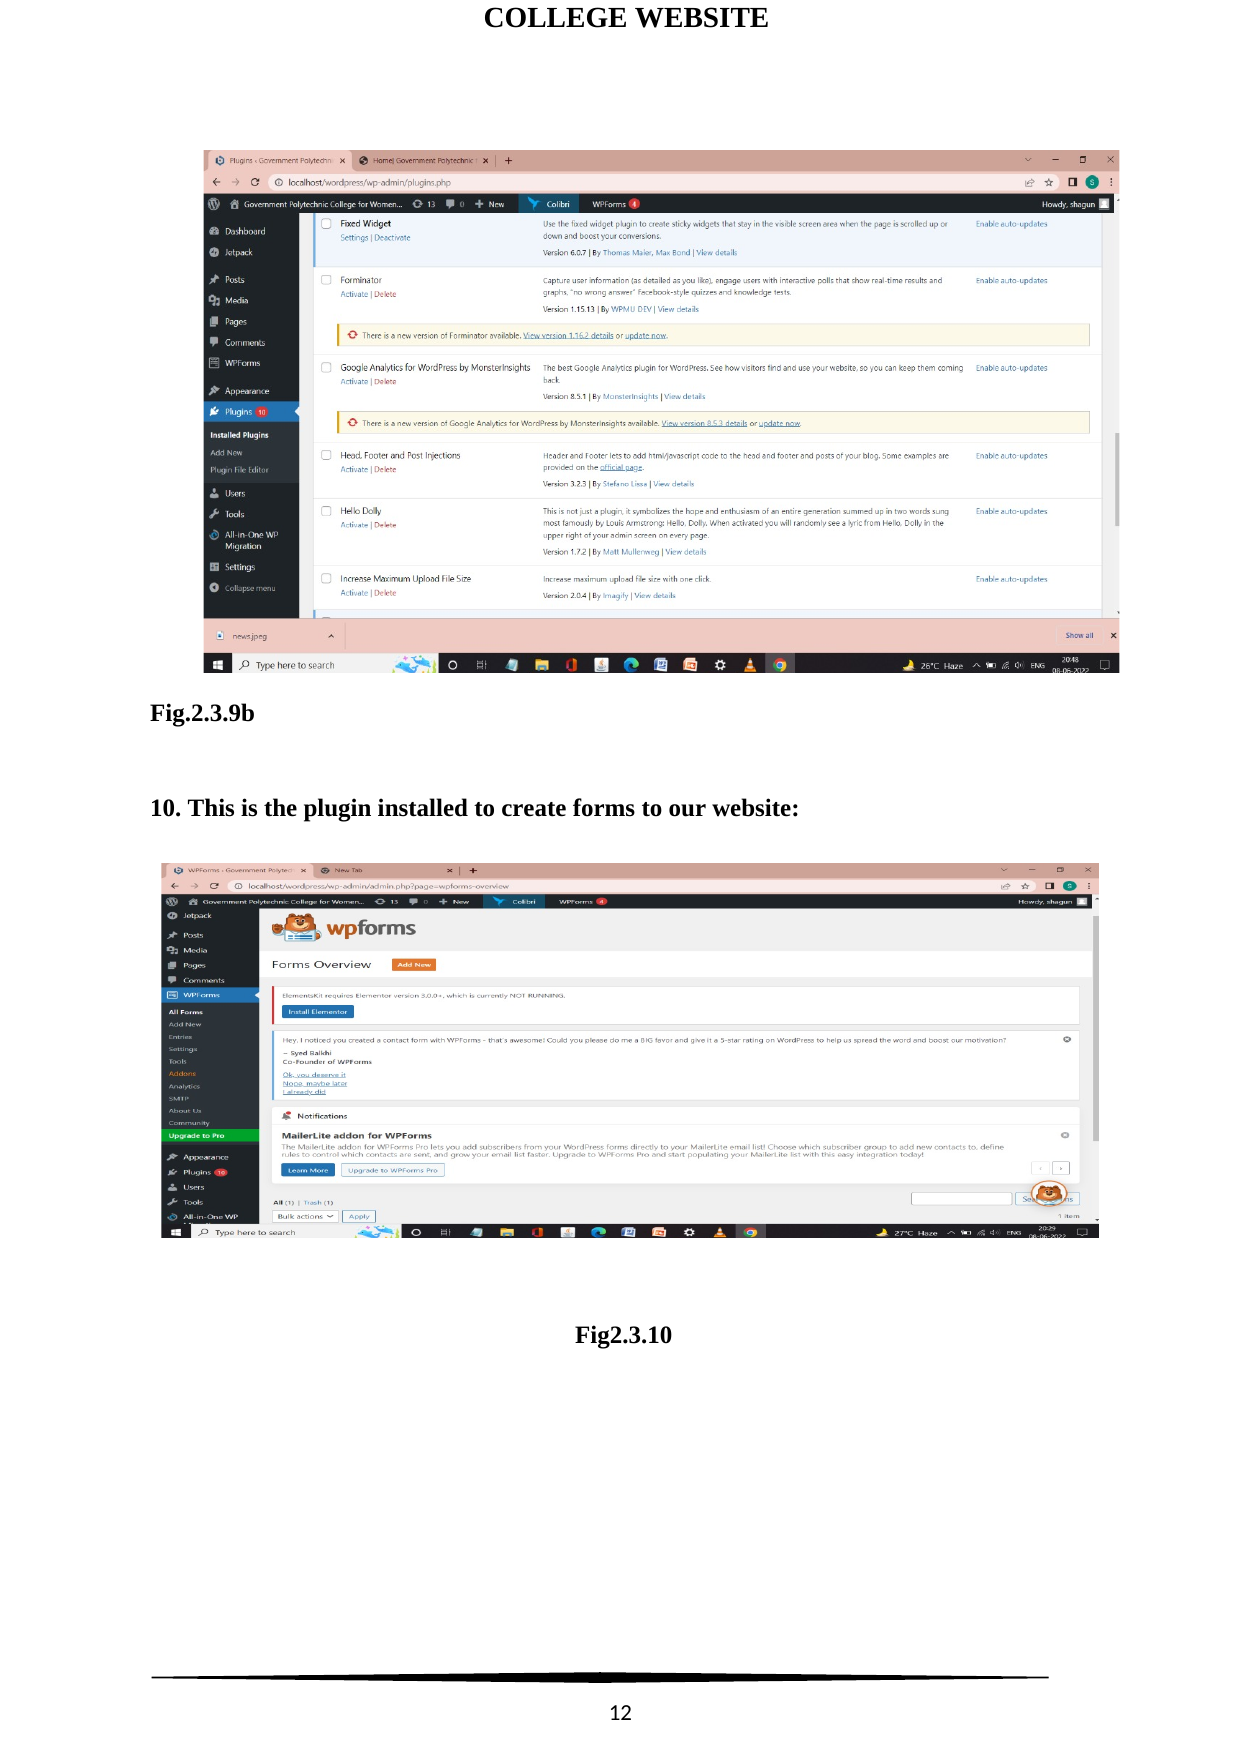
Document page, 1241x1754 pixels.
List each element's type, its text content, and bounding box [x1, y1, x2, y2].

text Fig2.3.10 [150, 1320, 1090, 1349]
text 10. This is the plugin installed to create forms to our website: [150, 793, 1090, 822]
picture [161, 863, 1099, 1239]
picture [203, 150, 1119, 672]
